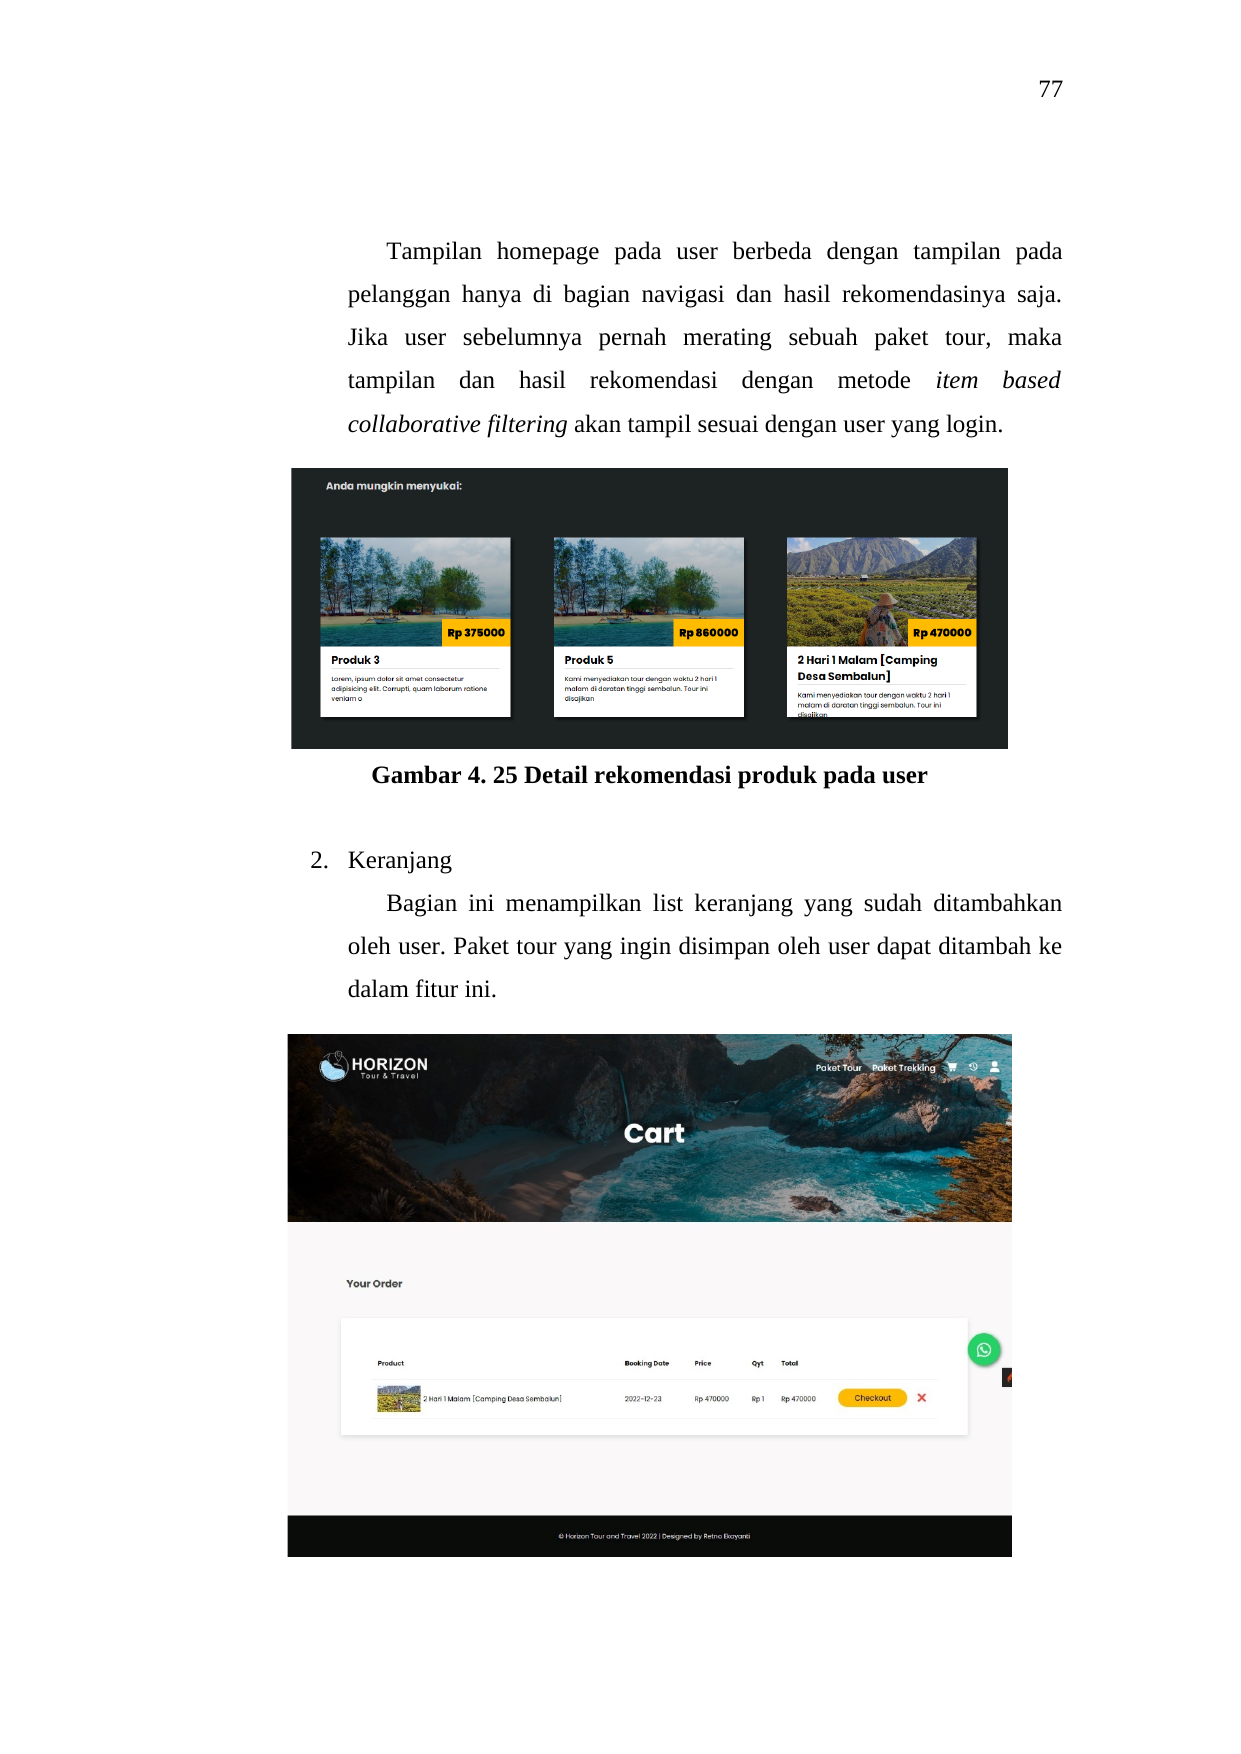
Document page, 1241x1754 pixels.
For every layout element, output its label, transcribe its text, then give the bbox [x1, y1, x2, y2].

list Keranjang [310, 845, 1063, 874]
picture [287, 1034, 1012, 1557]
list Bagian ini menampilkan list keranjang yang sudah ditambahkan oleh user. Paket tour yang ingin disimpan oleh user dapat ditambah ke dalam fitur ini. [348, 888, 1063, 1003]
list Tampilan homepage pada user berbeda dengan tampilan pada pelanggan hanya di bagian navigasi dan hasil rekomendasinya saja. Jika user sebelumnya pernah merating sebuah paket tour, maka tampilan dan hasil rekomendasi dengan metode item based collaborative filtering akan tampil sesuai dengan user yang login. [348, 236, 1063, 437]
picture [291, 468, 1008, 749]
